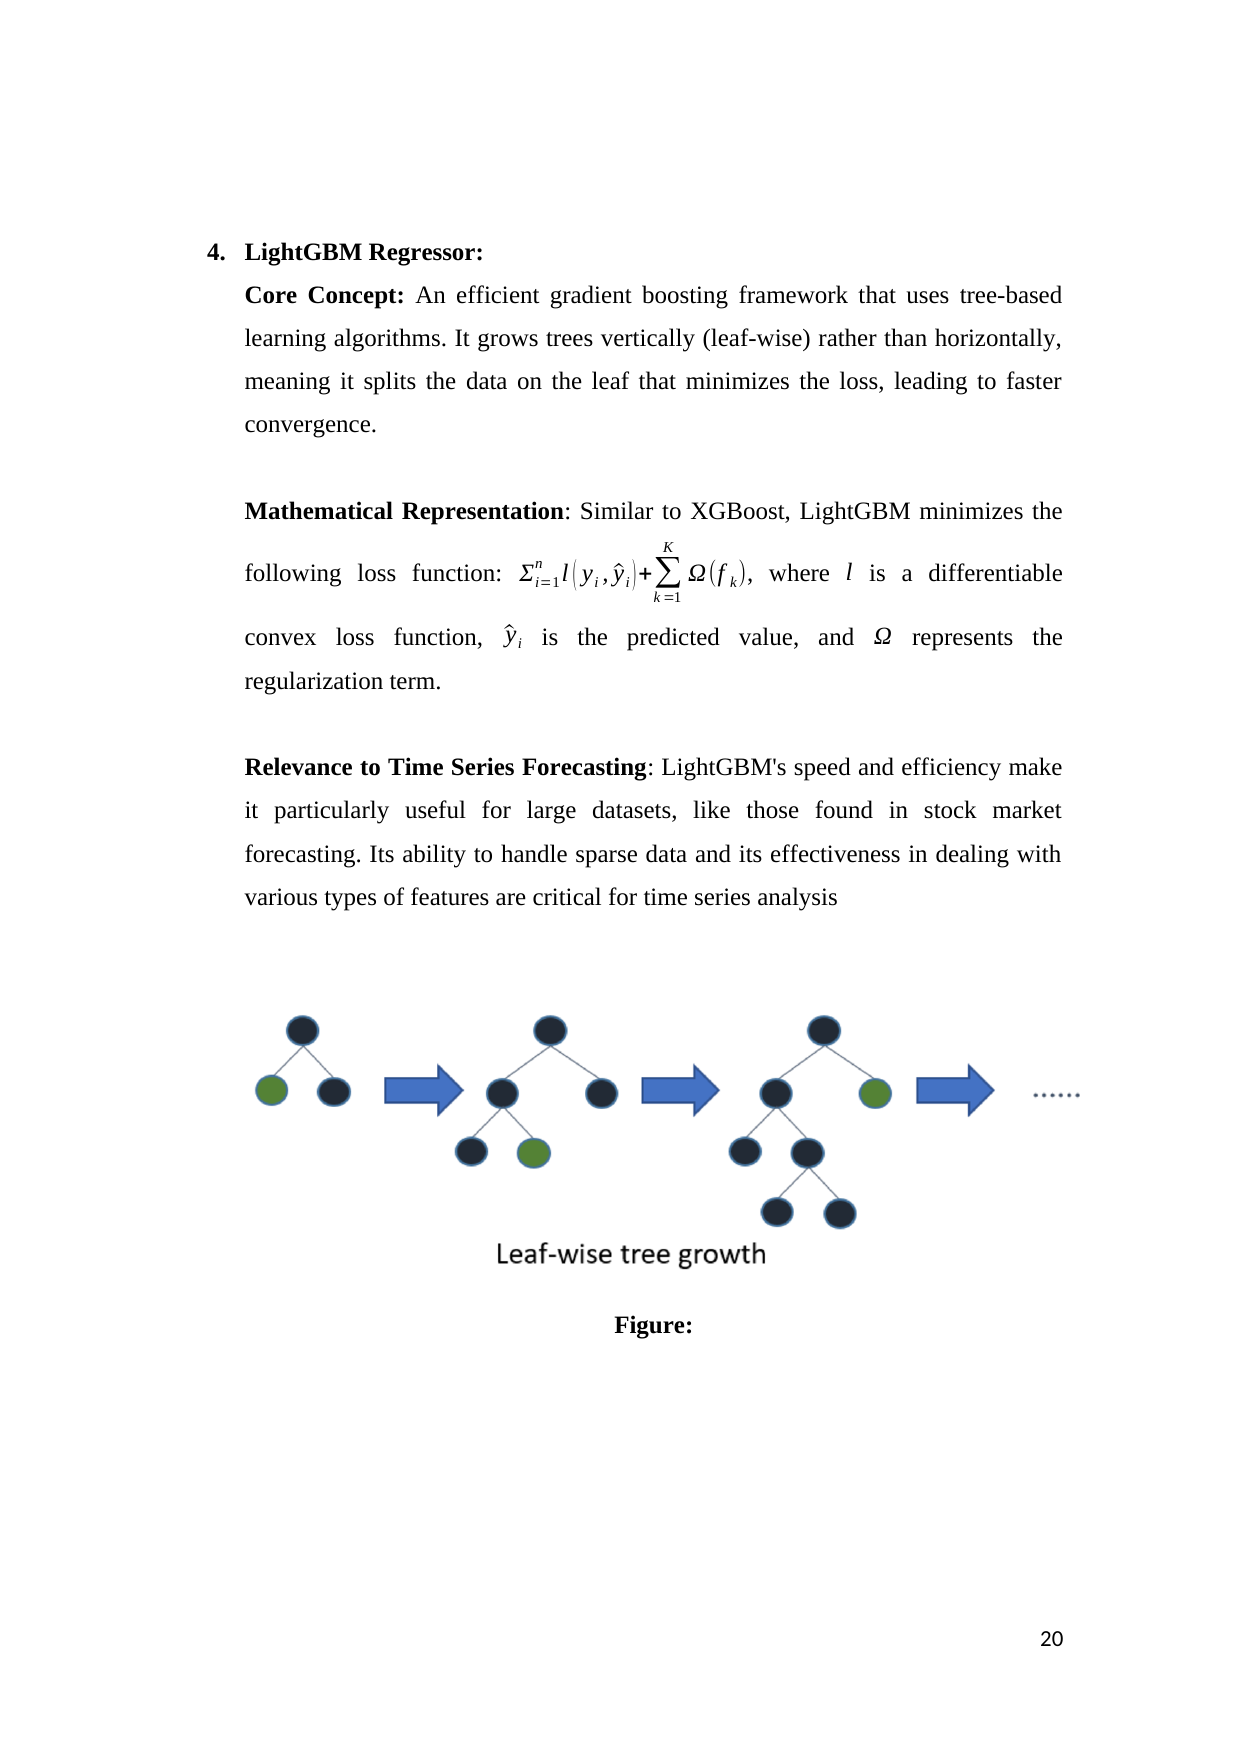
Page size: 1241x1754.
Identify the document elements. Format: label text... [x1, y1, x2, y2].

list Mathematical Representation: Similar to XGBoost, LightGBM minimizes the following loss function: , where is a differentiable convex loss function, is the predicted value, and represents the regularization term. [244, 496, 1063, 695]
list LightGBM Regressor: [207, 237, 1063, 266]
list Relevance to Time Series Forecasting: LightGBM's speed and efficiency make it particularly useful for large datasets, like those found in stock market forecasting. Its ability to handle sparse data and its effectiveness in dealing with various types of features are critical for time series analysis [244, 752, 1063, 911]
list Core Concept: An efficient gradient boosting framework that uses tree-based learning algorithms. It grows trees vertically (leaf-wise) rather than horizontally, meaning it splits the data on the leaf that minimizes the loss, leading to faster convergence. [244, 280, 1063, 438]
list Figure: [244, 1310, 1063, 1338]
picture [244, 968, 1101, 1296]
